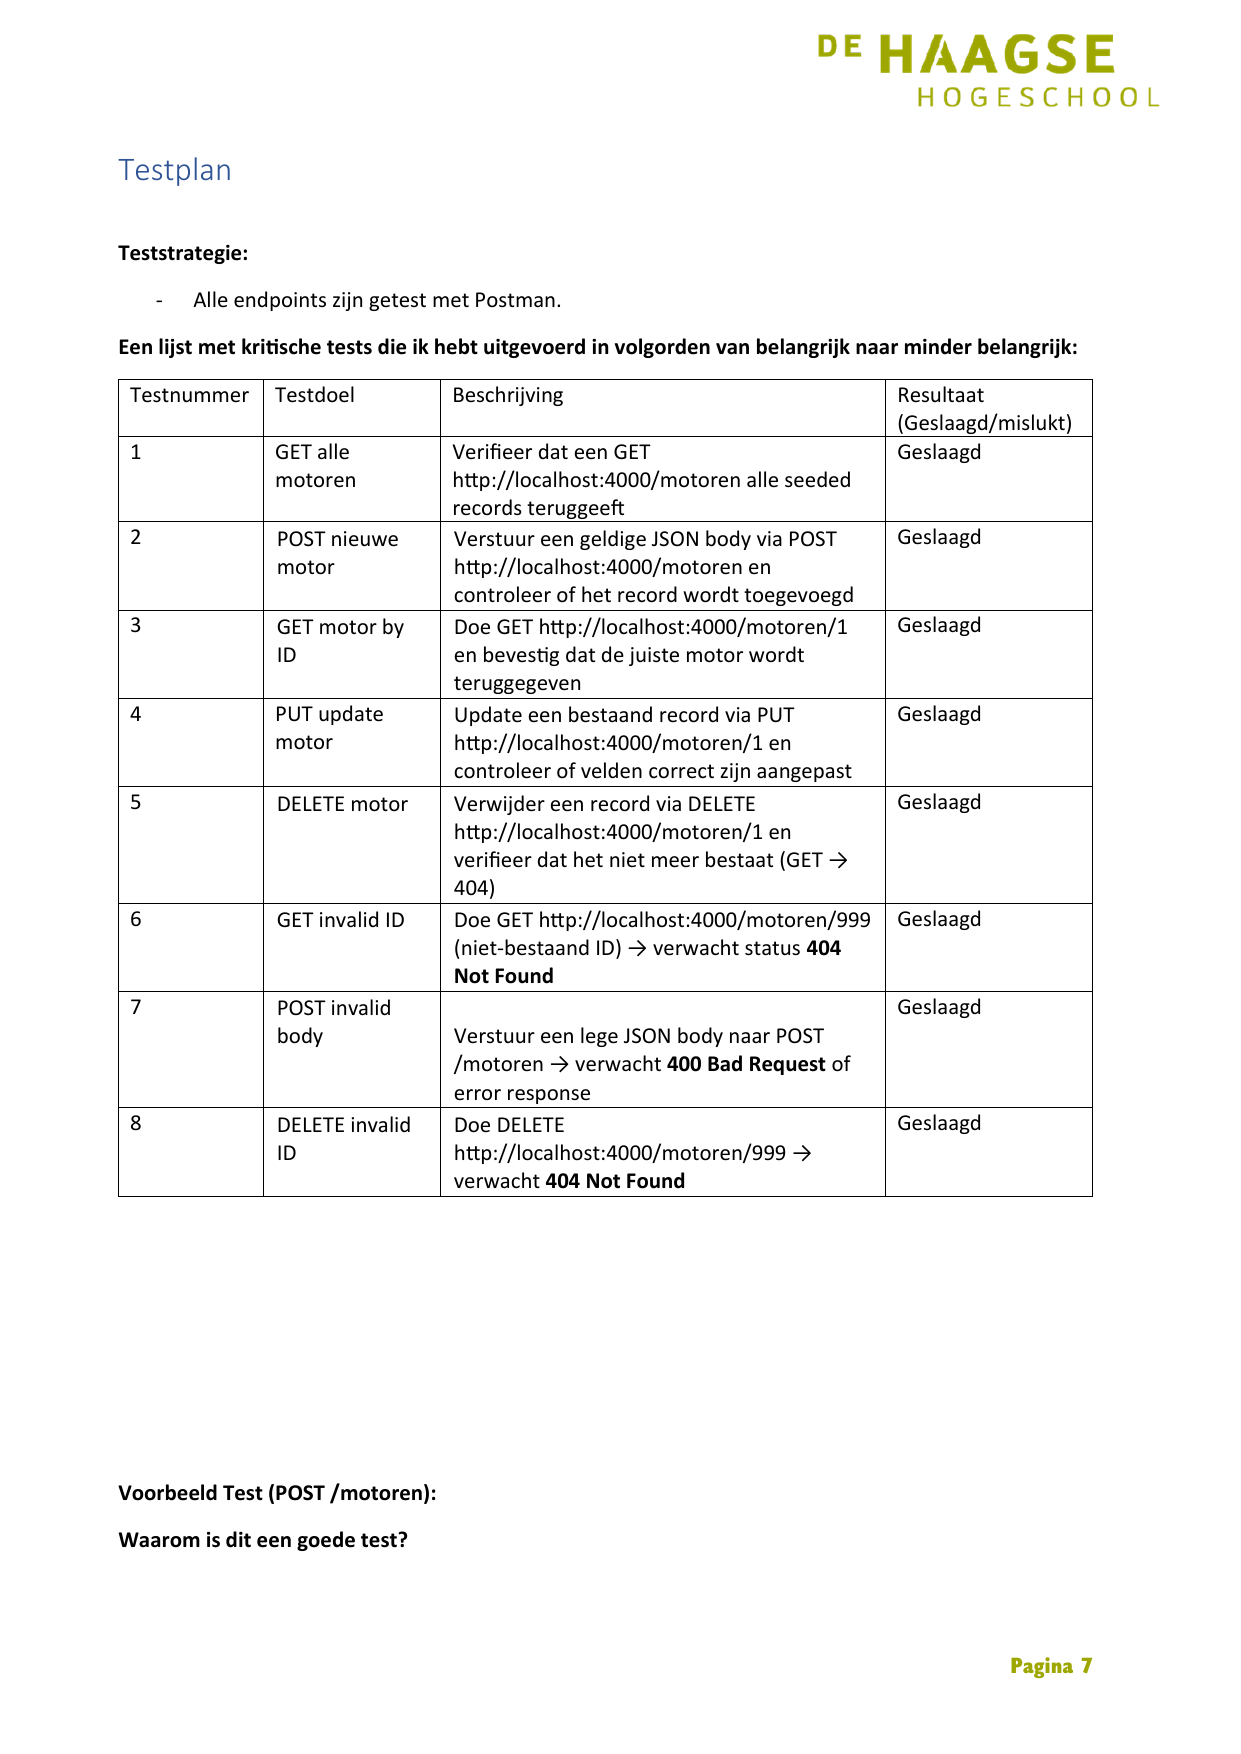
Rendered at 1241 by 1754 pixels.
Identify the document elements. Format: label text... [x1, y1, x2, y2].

picture [797, 13, 1180, 127]
table_cell Geslaagd [886, 611, 1092, 698]
table_cell 1 [119, 437, 263, 521]
table_cell [264, 904, 440, 991]
table_cell Geslaagd [886, 699, 1092, 786]
table_cell [441, 992, 885, 1107]
table_cell 2 [119, 522, 263, 609]
text Teststrategie: [118, 238, 1093, 266]
subtitle Testplan [118, 148, 1093, 188]
table_cell 4 [119, 699, 263, 786]
table_cell Geslaagd [886, 904, 1092, 991]
table_header Testnummer [119, 380, 263, 436]
table_header Testdoel [264, 380, 440, 436]
table_cell [264, 522, 440, 609]
list Alle endpoints zijn getest met Postman. [156, 285, 1093, 313]
table_cell Geslaagd [886, 787, 1092, 903]
table_cell Geslaagd [886, 522, 1092, 609]
table_cell Verifieer dat een GET http://localhost:4000/motoren alle seeded records teruggeeft [441, 437, 885, 521]
table_cell Geslaagd [886, 437, 1092, 521]
table_header Beschrijving [441, 380, 885, 436]
table_cell [441, 1108, 885, 1196]
table_cell [441, 611, 885, 698]
table_cell 5 [119, 787, 263, 903]
table_cell 3 [119, 611, 263, 698]
table_cell PUT update motor [264, 699, 440, 786]
table_cell [264, 611, 440, 698]
table_cell [264, 787, 440, 903]
table_cell 8 [119, 1108, 263, 1196]
text Voorbeeld Test (POST /motoren): [118, 1478, 1093, 1506]
text Waarom is dit een goede test? [118, 1525, 1093, 1553]
table_cell 6 [119, 904, 263, 991]
table_cell [441, 904, 885, 991]
table_cell [441, 699, 885, 786]
table_cell GET alle motoren [264, 437, 440, 521]
table_cell [264, 992, 440, 1107]
table_cell [441, 787, 885, 903]
table_cell Geslaagd [886, 992, 1092, 1107]
table_cell Geslaagd [886, 1108, 1092, 1196]
table_cell [441, 522, 885, 609]
text Een lijst met kritische tests die ik hebt uitgevoerd in volgorden van belangrijk naar minder belangrijk: [118, 332, 1093, 360]
table_cell [264, 1108, 440, 1196]
table_header Resultaat (Geslaagd/mislukt) [886, 380, 1092, 436]
table_cell 7 [119, 992, 263, 1107]
